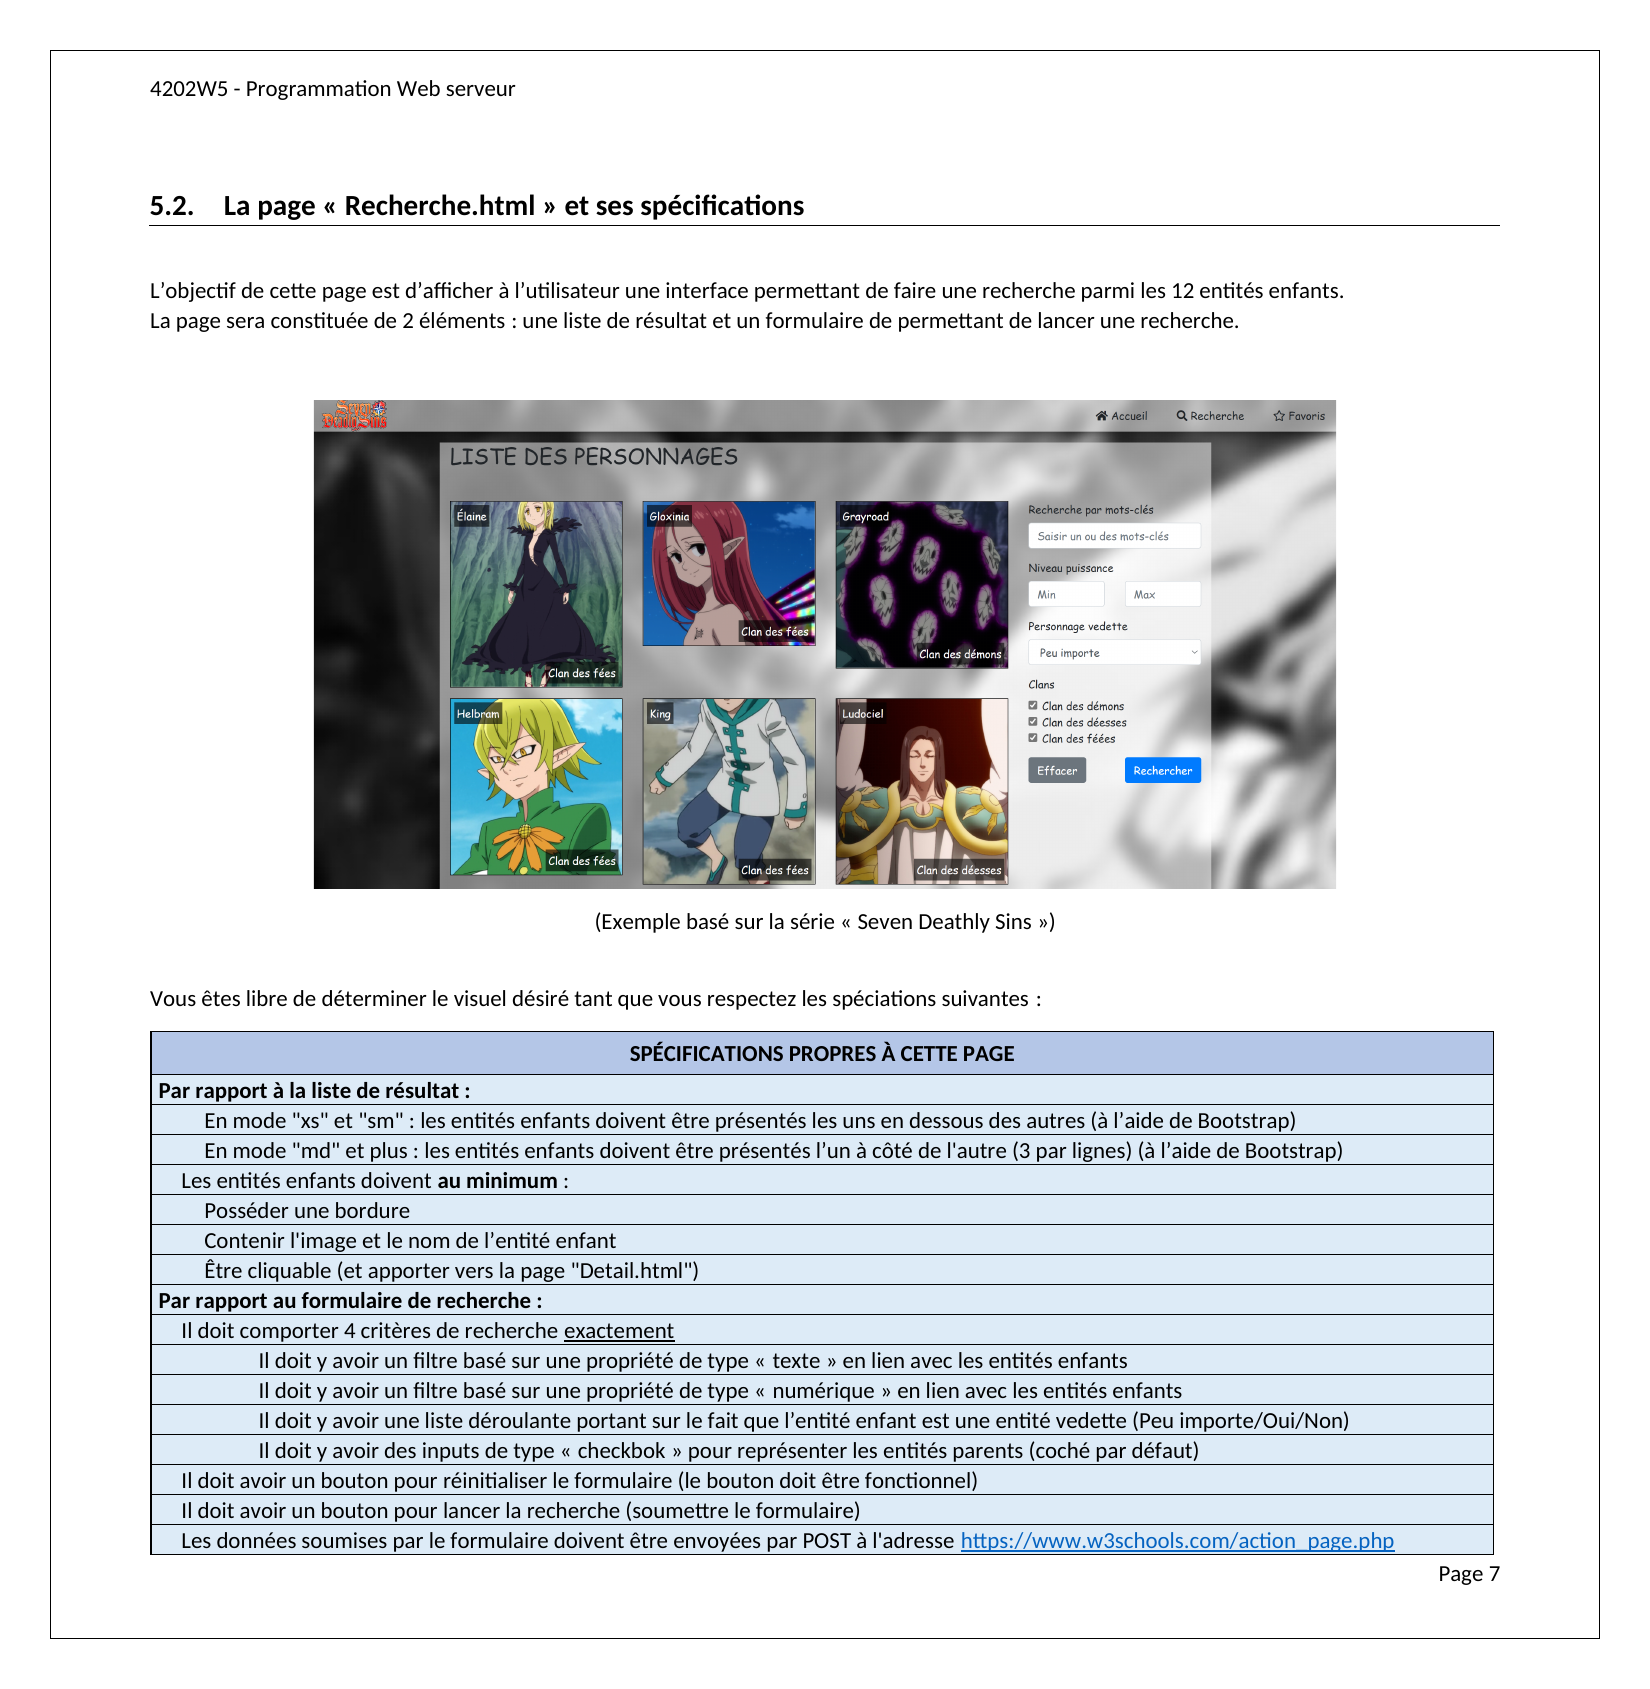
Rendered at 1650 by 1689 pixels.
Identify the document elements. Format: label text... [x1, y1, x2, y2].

table_cell Il doit y avoir une liste déroulante portant sur le fait que l’entité enfant est une entité vedette (Peu importe/Oui/Non) [152, 1405, 1493, 1434]
text L’objectif de cette page est d’afficher à l’utilisateur une interface permettant de faire une recherche parmi les 12 entités enfants. La page sera constituée de 2 éléments : une liste de résultat et un formulaire de permettant de lancer une recherche. [150, 276, 1500, 334]
table_cell Les entités enfants doivent au minimum : [152, 1165, 1493, 1194]
table_cell Il doit avoir un bouton pour réinitialiser le formulaire (le bouton doit être fonctionnel) [152, 1465, 1493, 1494]
table_cell Les données soumises par le formulaire doivent être envoyées par POST à l'adresse https://www.w3schools.com/action_page.php [152, 1525, 1493, 1554]
table_cell Par rapport au formulaire de recherche : [152, 1285, 1493, 1314]
table_cell Par rapport à la liste de résultat : [152, 1075, 1493, 1104]
table_cell Il doit y avoir un filtre basé sur une propriété de type « texte » en lien avec les entités enfants [152, 1345, 1493, 1374]
text (Exemple basé sur la série « Seven Deathly Sins ») [150, 907, 1500, 966]
table_cell Posséder une bordure [152, 1195, 1493, 1224]
table_cell Être cliquable (et apporter vers la page "Detail.html") [152, 1255, 1493, 1284]
table_cell Il doit comporter 4 critères de recherche exactement [152, 1315, 1493, 1344]
subtitle La page « Recherche.html » et ses spécifications [149, 187, 1500, 225]
table_cell Contenir l'image et le nom de l’entité enfant [152, 1225, 1493, 1254]
table_cell Il doit y avoir un filtre basé sur une propriété de type « numérique » en lien avec les entités enfants [152, 1375, 1493, 1404]
text Vous êtes libre de déterminer le visuel désiré tant que vous respectez les spéciations suivantes : [150, 984, 1500, 1012]
picture [313, 400, 1337, 889]
table_cell En mode "md" et plus : les entités enfants doivent être présentés l’un à côté de l'autre (3 par lignes) (à l’aide de Bootstrap) [152, 1135, 1493, 1164]
table_header SPÉCIFICATIONS PROPRES À CETTE PAGE [152, 1032, 1493, 1074]
table_cell Il doit avoir un bouton pour lancer la recherche (soumettre le formulaire) [152, 1495, 1493, 1524]
table_cell En mode "xs" et "sm" : les entités enfants doivent être présentés les uns en dessous des autres (à l’aide de Bootstrap) [152, 1105, 1493, 1134]
table_cell Il doit y avoir des inputs de type « checkbok » pour représenter les entités parents (coché par défaut) [152, 1435, 1493, 1464]
